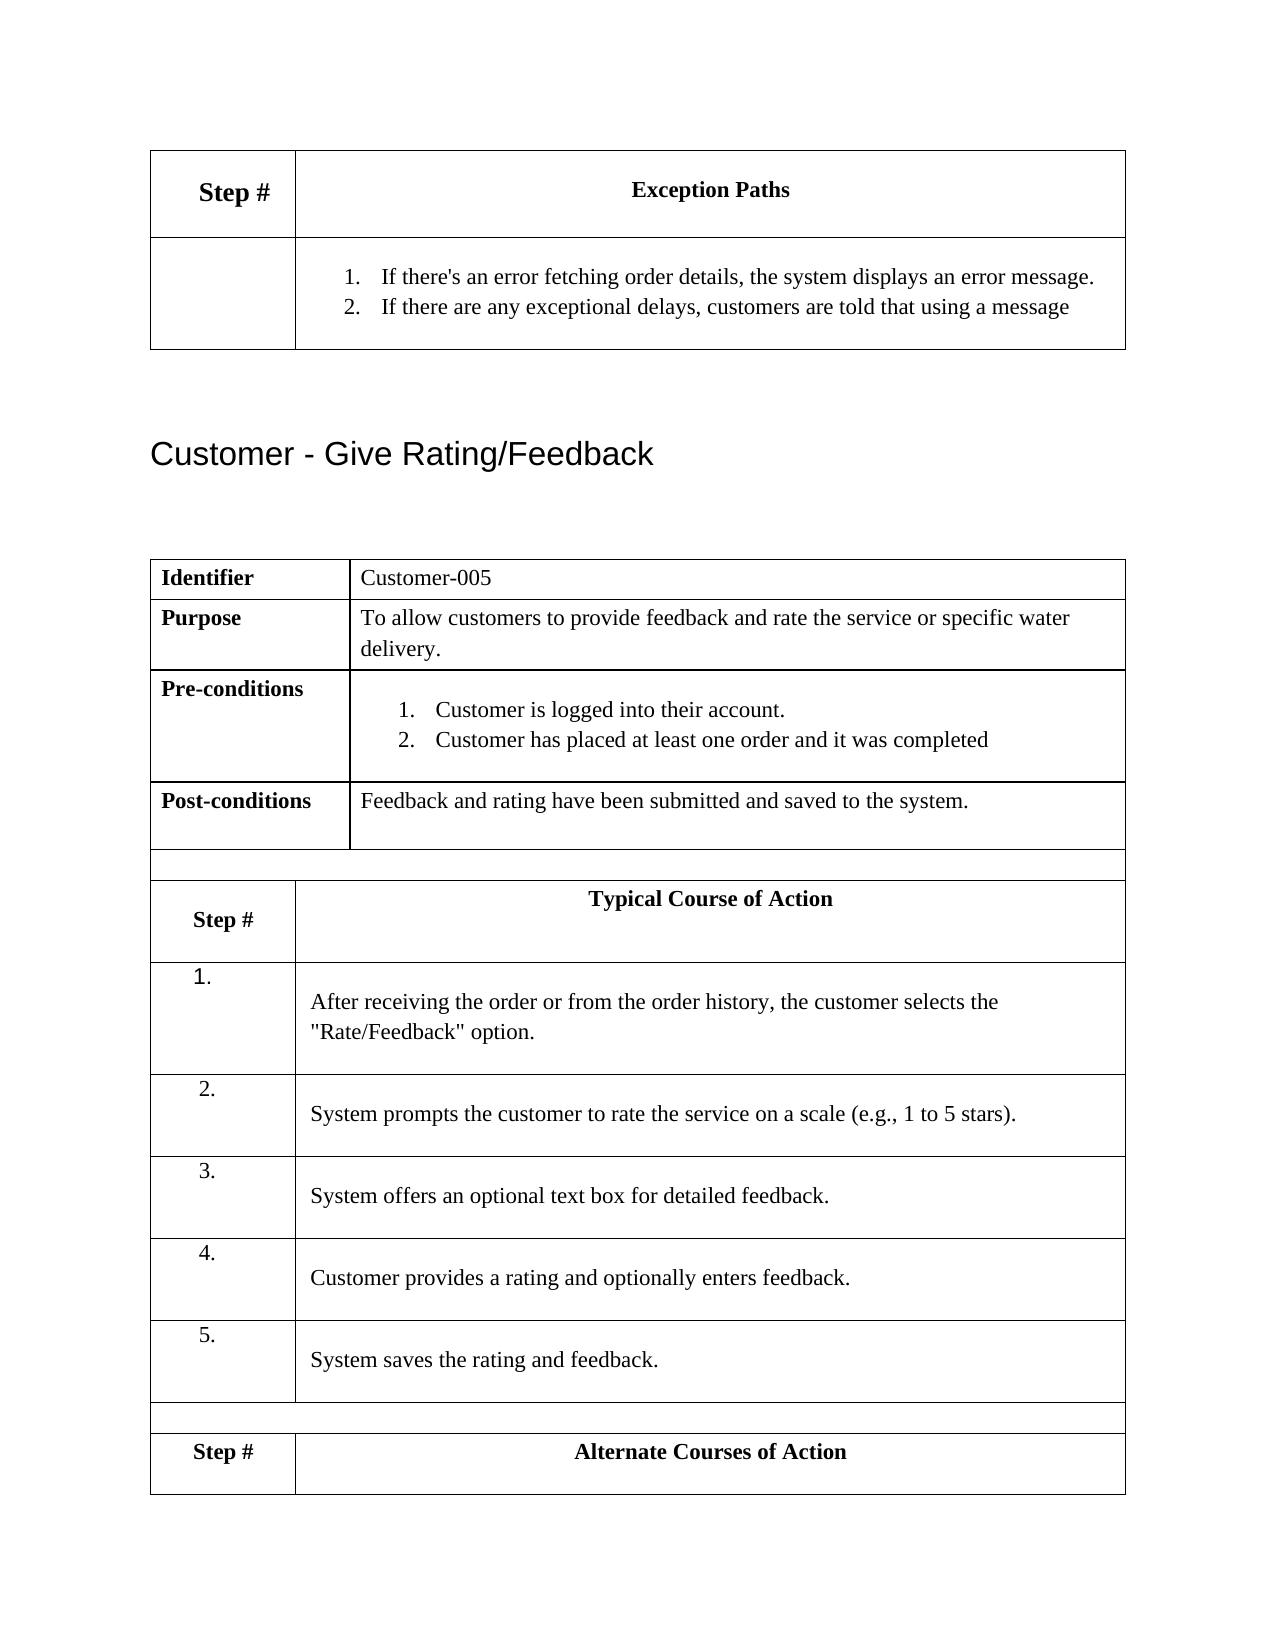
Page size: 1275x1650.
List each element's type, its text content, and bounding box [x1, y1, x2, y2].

table_cell Step # [151, 151, 295, 237]
subtitle Customer - Give Rating/Feedback [150, 434, 1125, 473]
table_cell 4. [151, 1239, 295, 1320]
table_cell 1. [151, 963, 295, 1074]
table_cell [151, 1403, 1125, 1433]
table_cell [151, 238, 295, 349]
table_cell System saves the rating and feedback. [296, 1321, 1125, 1402]
table_header Customer-005 [351, 560, 1125, 599]
table_cell To allow customers to provide feedback and rate the service or specific water delivery. [351, 600, 1125, 669]
table_cell If there's an error fetching order details, the system displays an error message. If there are any exceptional delays, customers are told that using a message [296, 238, 1125, 349]
table_cell 3. [151, 1157, 295, 1238]
table_cell 5. [151, 1321, 295, 1402]
table_cell Exception Paths [296, 151, 1125, 237]
table_cell Post-conditions [151, 783, 349, 849]
table_header Identifier [151, 560, 349, 599]
table_cell Customer provides a rating and optionally enters feedback. [296, 1239, 1125, 1320]
table_cell Step # [151, 881, 295, 962]
table_cell Customer is logged into their account. Customer has placed at least one order and it was completed [351, 671, 1125, 781]
table_cell System offers an optional text box for detailed feedback. [296, 1157, 1125, 1238]
table_cell Pre-conditions [151, 671, 349, 781]
table_cell Feedback and rating have been submitted and saved to the system. [351, 783, 1125, 849]
table_cell Step # [151, 1434, 295, 1494]
table_cell After receiving the order or from the order history, the customer selects the "Rate/Feedback" option. [296, 963, 1125, 1074]
table_cell Alternate Courses of Action [296, 1434, 1125, 1494]
table_cell Purpose [151, 600, 349, 669]
table_cell [151, 850, 1125, 880]
table_cell 2. [151, 1075, 295, 1156]
table_cell Typical Course of Action [296, 881, 1125, 962]
table_cell System prompts the customer to rate the service on a scale (e.g., 1 to 5 stars). [296, 1075, 1125, 1156]
